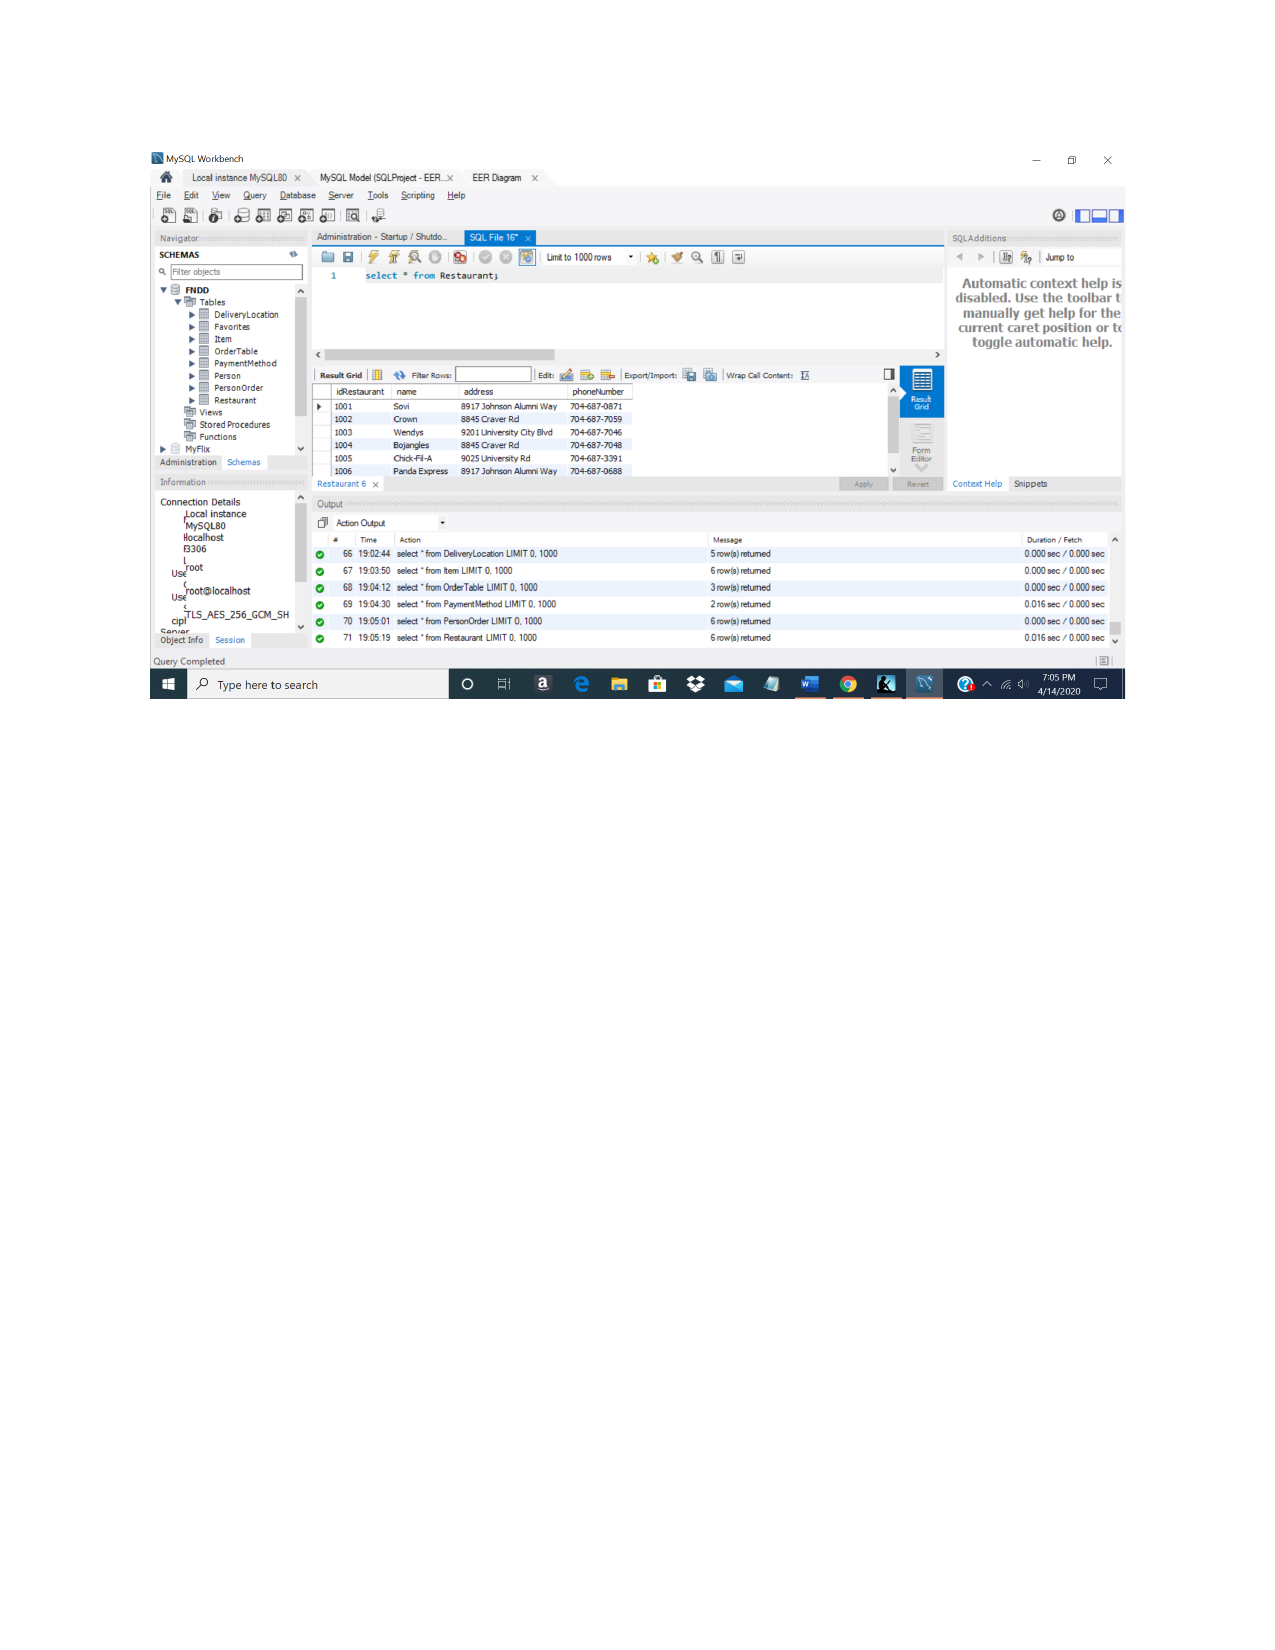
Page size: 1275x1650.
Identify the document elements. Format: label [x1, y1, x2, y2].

picture [150, 150, 1125, 699]
